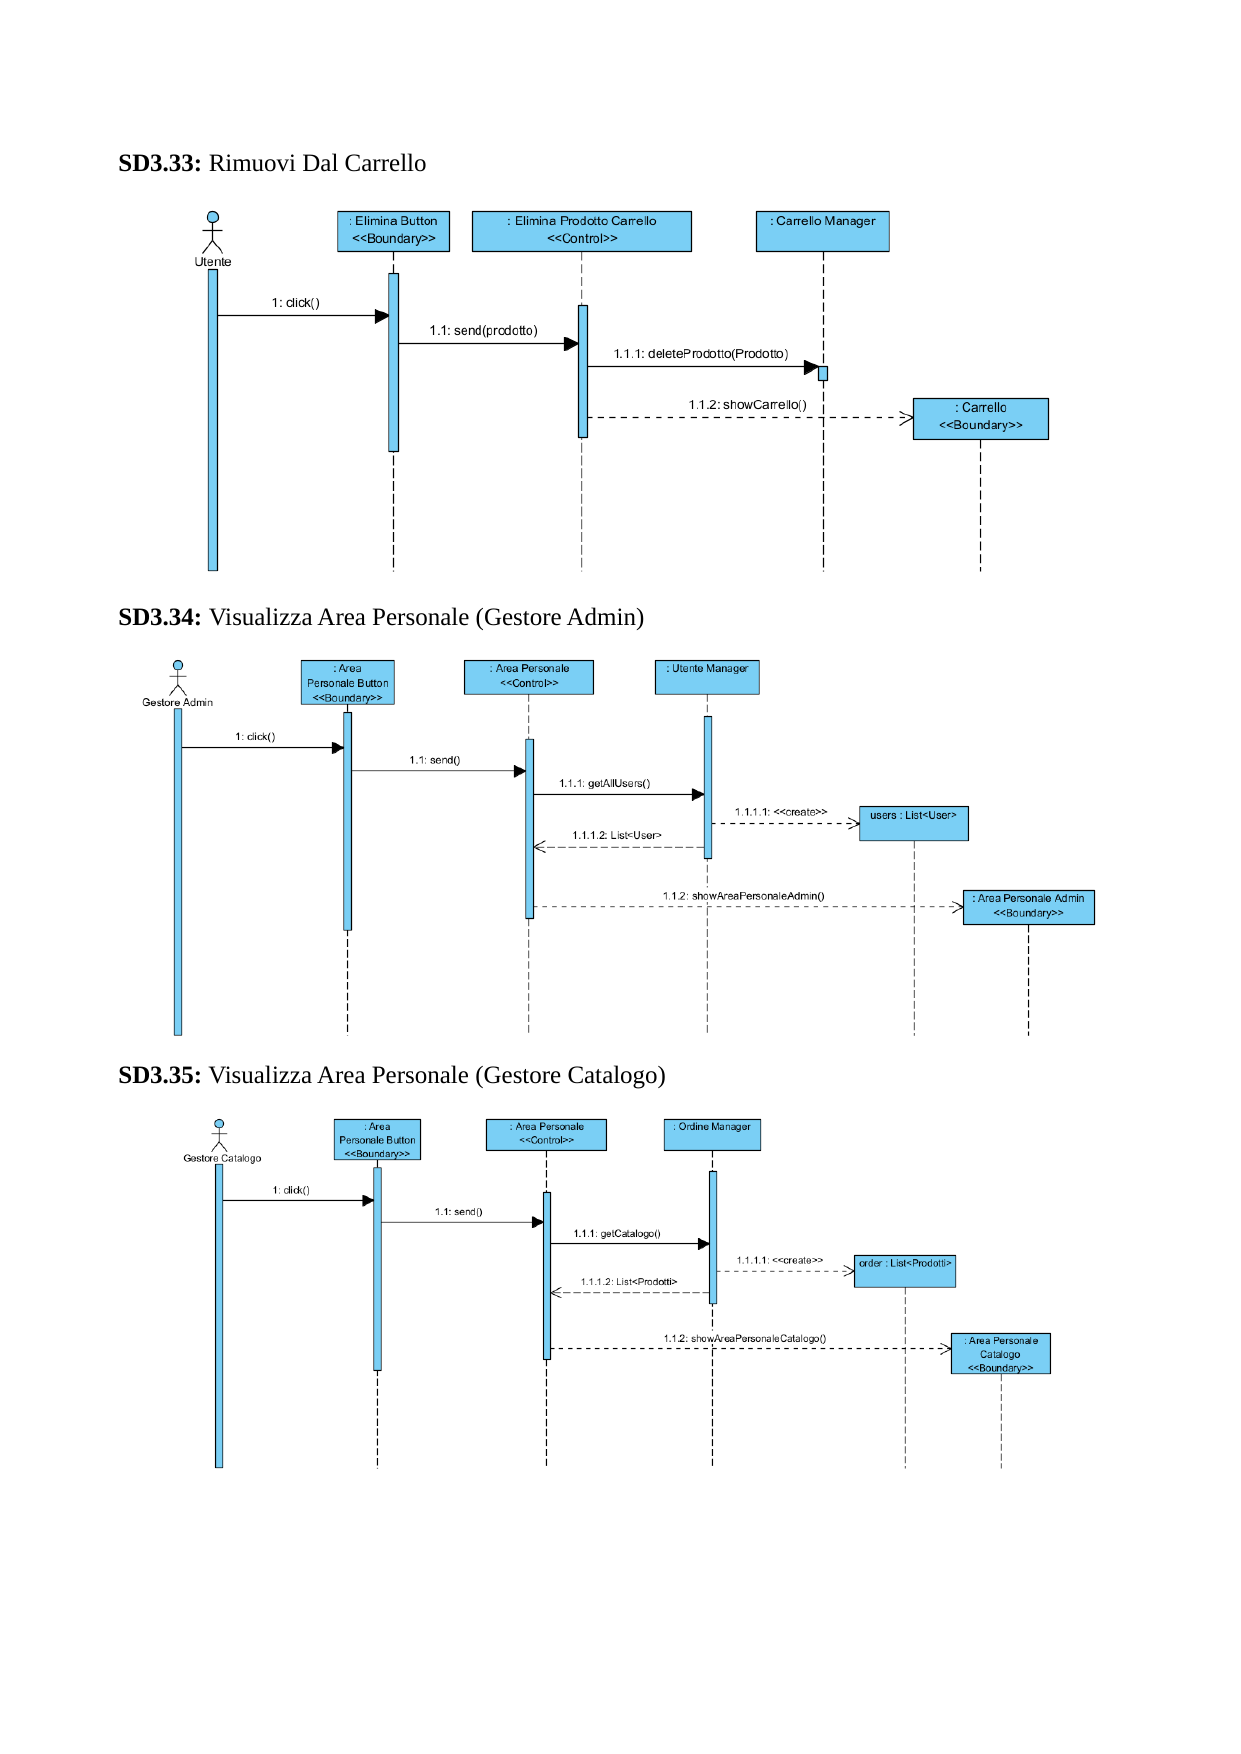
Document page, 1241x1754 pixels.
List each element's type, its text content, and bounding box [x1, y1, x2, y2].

text SD3.33: Rimuovi Dal Carrello [118, 148, 1122, 176]
text SD3.34: Visualizza Area Personale (Gestore Admin) [118, 602, 1122, 631]
picture [140, 649, 1100, 1042]
picture [183, 195, 1057, 583]
text SD3.35: Visualizza Area Personale (Gestore Catalogo) [118, 1060, 1122, 1089]
picture [181, 1107, 1059, 1481]
